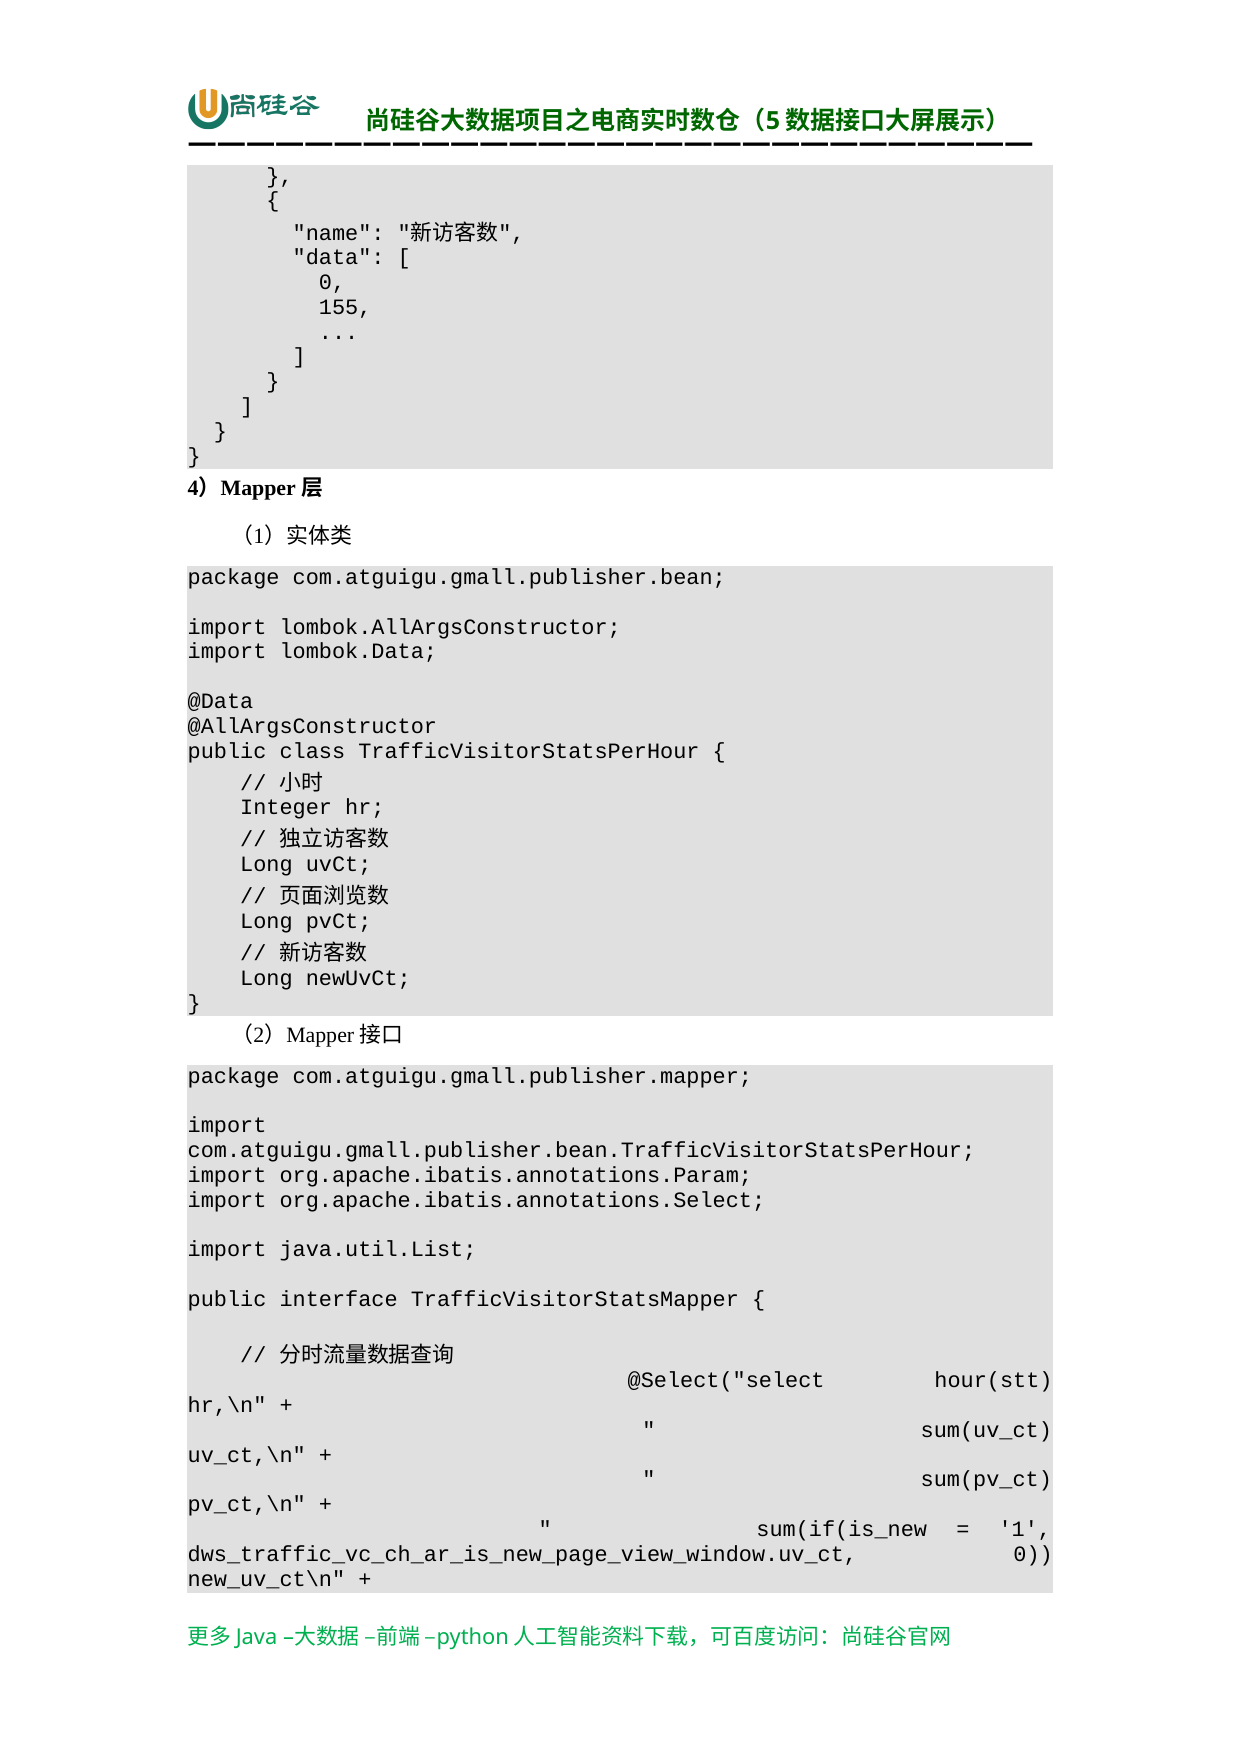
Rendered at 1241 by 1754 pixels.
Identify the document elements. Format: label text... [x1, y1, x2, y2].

text Integer hr; [187, 797, 1053, 821]
text } [187, 420, 1053, 445]
text Mapper 接口 [187, 1016, 1053, 1049]
text ] [187, 395, 1053, 420]
text // 分时流量数据查询 [187, 1337, 1053, 1369]
text import lombok.AllArgsConstructor; [187, 616, 1053, 641]
text "data": [ [187, 246, 1053, 271]
text }, [187, 165, 1053, 190]
text 0, [187, 271, 1053, 296]
text Long newUvCt; [187, 967, 1053, 992]
text } [187, 445, 1053, 469]
text // 独立访客数 [187, 821, 1053, 853]
text // 小时 [187, 764, 1053, 797]
text public interface TrafficVisitorStatsMapper { [187, 1288, 1053, 1313]
text } [187, 370, 1053, 395]
text { [187, 190, 1053, 214]
text import org.apache.ibatis.annotations.Select; [187, 1189, 1053, 1213]
text @Data [187, 690, 1053, 715]
text " sum(uv_ct) uv_ct,\n" + [187, 1419, 1053, 1469]
text 155, [187, 296, 1053, 321]
text @Select("select hour(stt) hr,\n" + [187, 1369, 1053, 1419]
text import java.util.List; [187, 1238, 1053, 1263]
text package com.atguigu.gmall.publisher.bean; [187, 566, 1053, 591]
text public class TrafficVisitorStatsPerHour { [187, 740, 1053, 764]
text // 新访客数 [187, 935, 1053, 967]
text Long pvCt; [187, 910, 1053, 935]
text // 页面浏览数 [187, 878, 1053, 910]
text import lombok.Data; [187, 641, 1053, 665]
text @AllArgsConstructor [187, 715, 1053, 740]
text ... [187, 321, 1053, 346]
picture [187, 88, 321, 130]
text import com.atguigu.gmall.publisher.bean.TrafficVisitorStatsPerHour; [187, 1114, 1053, 1164]
text "name": "新访客数", [187, 214, 1053, 246]
text Long uvCt; [187, 853, 1053, 878]
text package com.atguigu.gmall.publisher.mapper; [187, 1065, 1053, 1089]
text Mapper 层 [187, 469, 1053, 502]
text } [187, 992, 1053, 1016]
text ] [187, 346, 1053, 370]
text " sum(if(is_new = '1', dws_traffic_vc_ch_ar_is_new_page_view_window.uv_ct, 0)) new_uv_ct\n" + [187, 1518, 1053, 1593]
text import org.apache.ibatis.annotations.Param; [187, 1164, 1053, 1189]
text 实体类 [187, 518, 1053, 550]
text " sum(pv_ct) pv_ct,\n" + [187, 1469, 1053, 1518]
